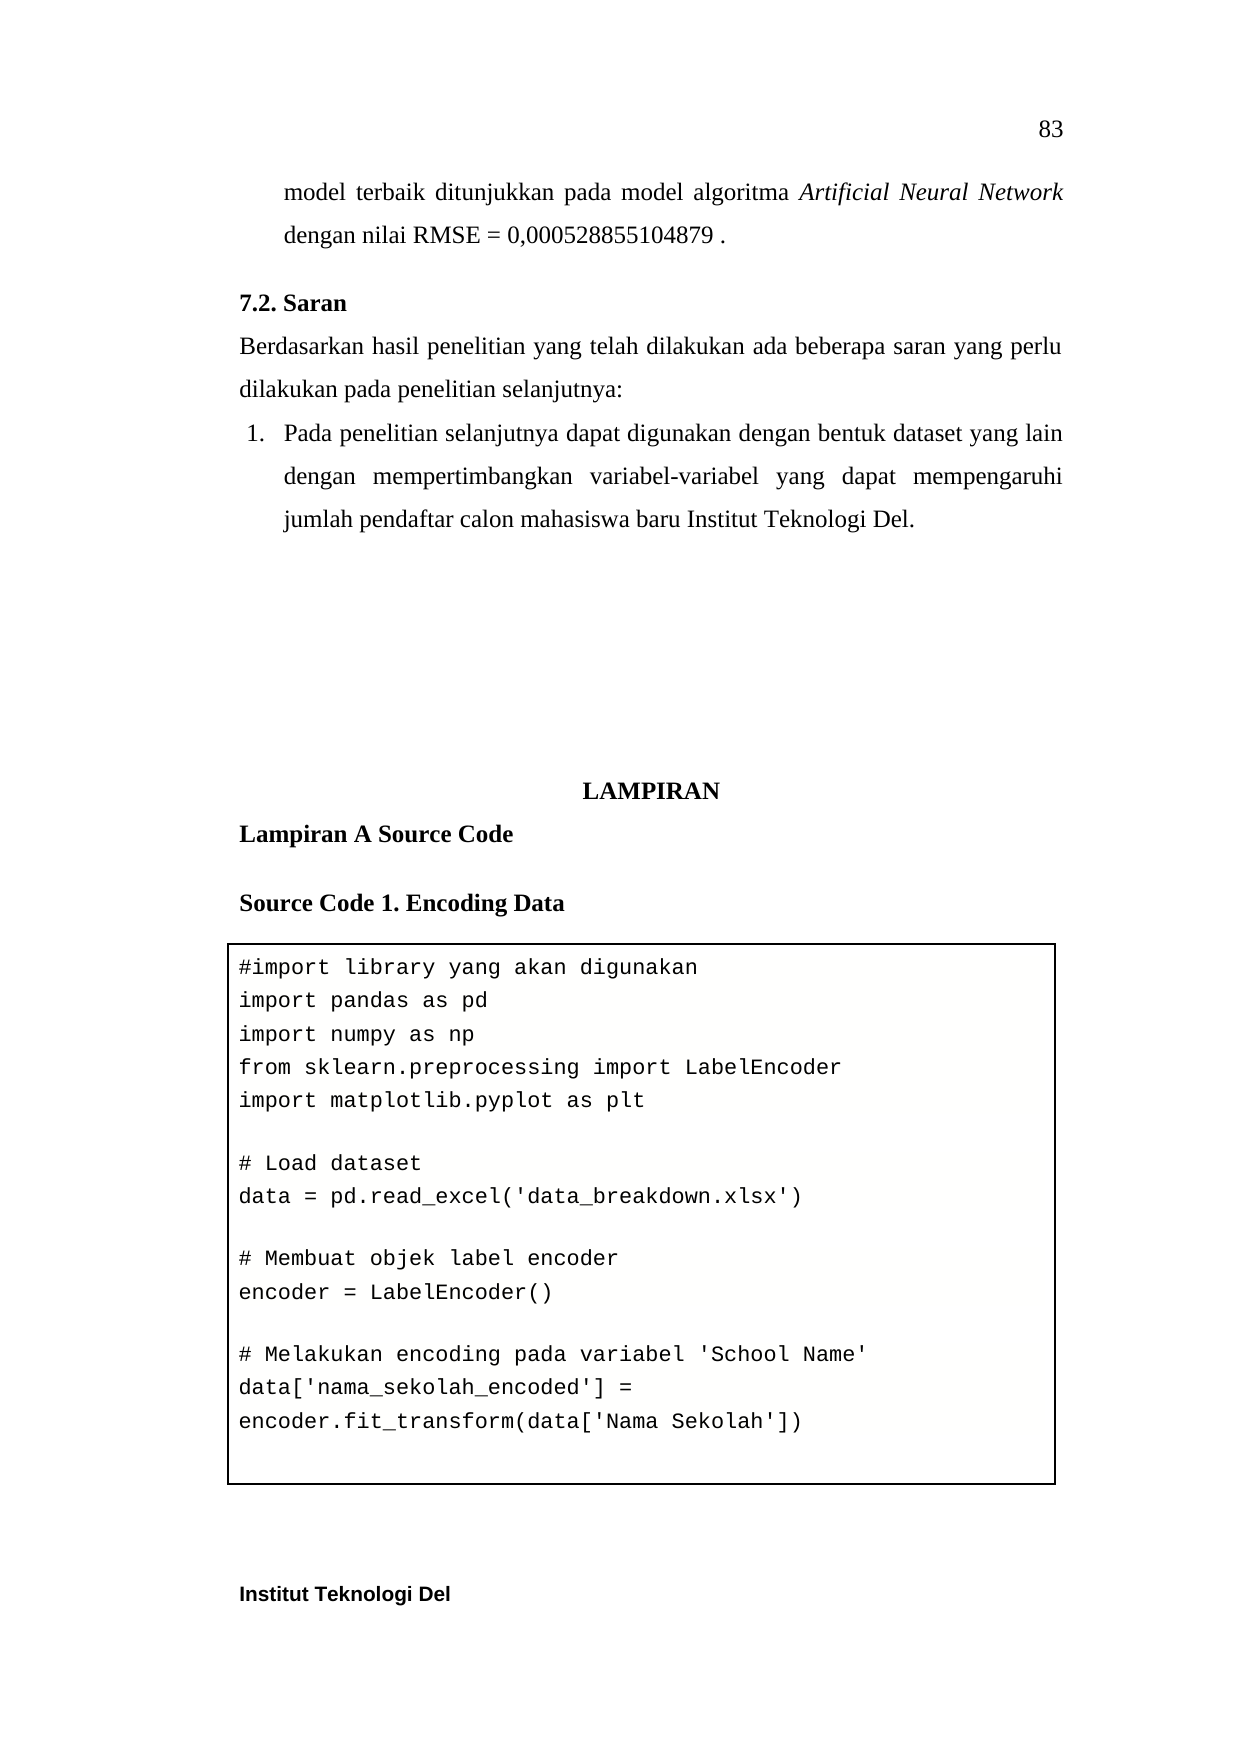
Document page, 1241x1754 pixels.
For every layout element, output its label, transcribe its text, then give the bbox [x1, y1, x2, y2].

subtitle Source Code 1. Encoding Data [239, 888, 1063, 916]
subtitle 7.2. Saran [239, 288, 1063, 317]
list Pada penelitian selanjutnya dapat digunakan dengan bentuk dataset yang lain dengan mempertimbangkan variabel-variabel yang dapat mempengaruhi jumlah pendaftar calon mahasiswa baru Institut Teknologi Del. [246, 418, 1063, 533]
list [246, 177, 1063, 249]
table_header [229, 945, 1054, 1482]
text Berdasarkan hasil penelitian yang telah dilakukan ada beberapa saran yang perlu dilakukan pada penelitian selanjutnya: [239, 331, 1063, 403]
subtitle Lampiran A Source Code [239, 819, 1063, 848]
subtitle LAMPIRAN [239, 776, 1063, 805]
